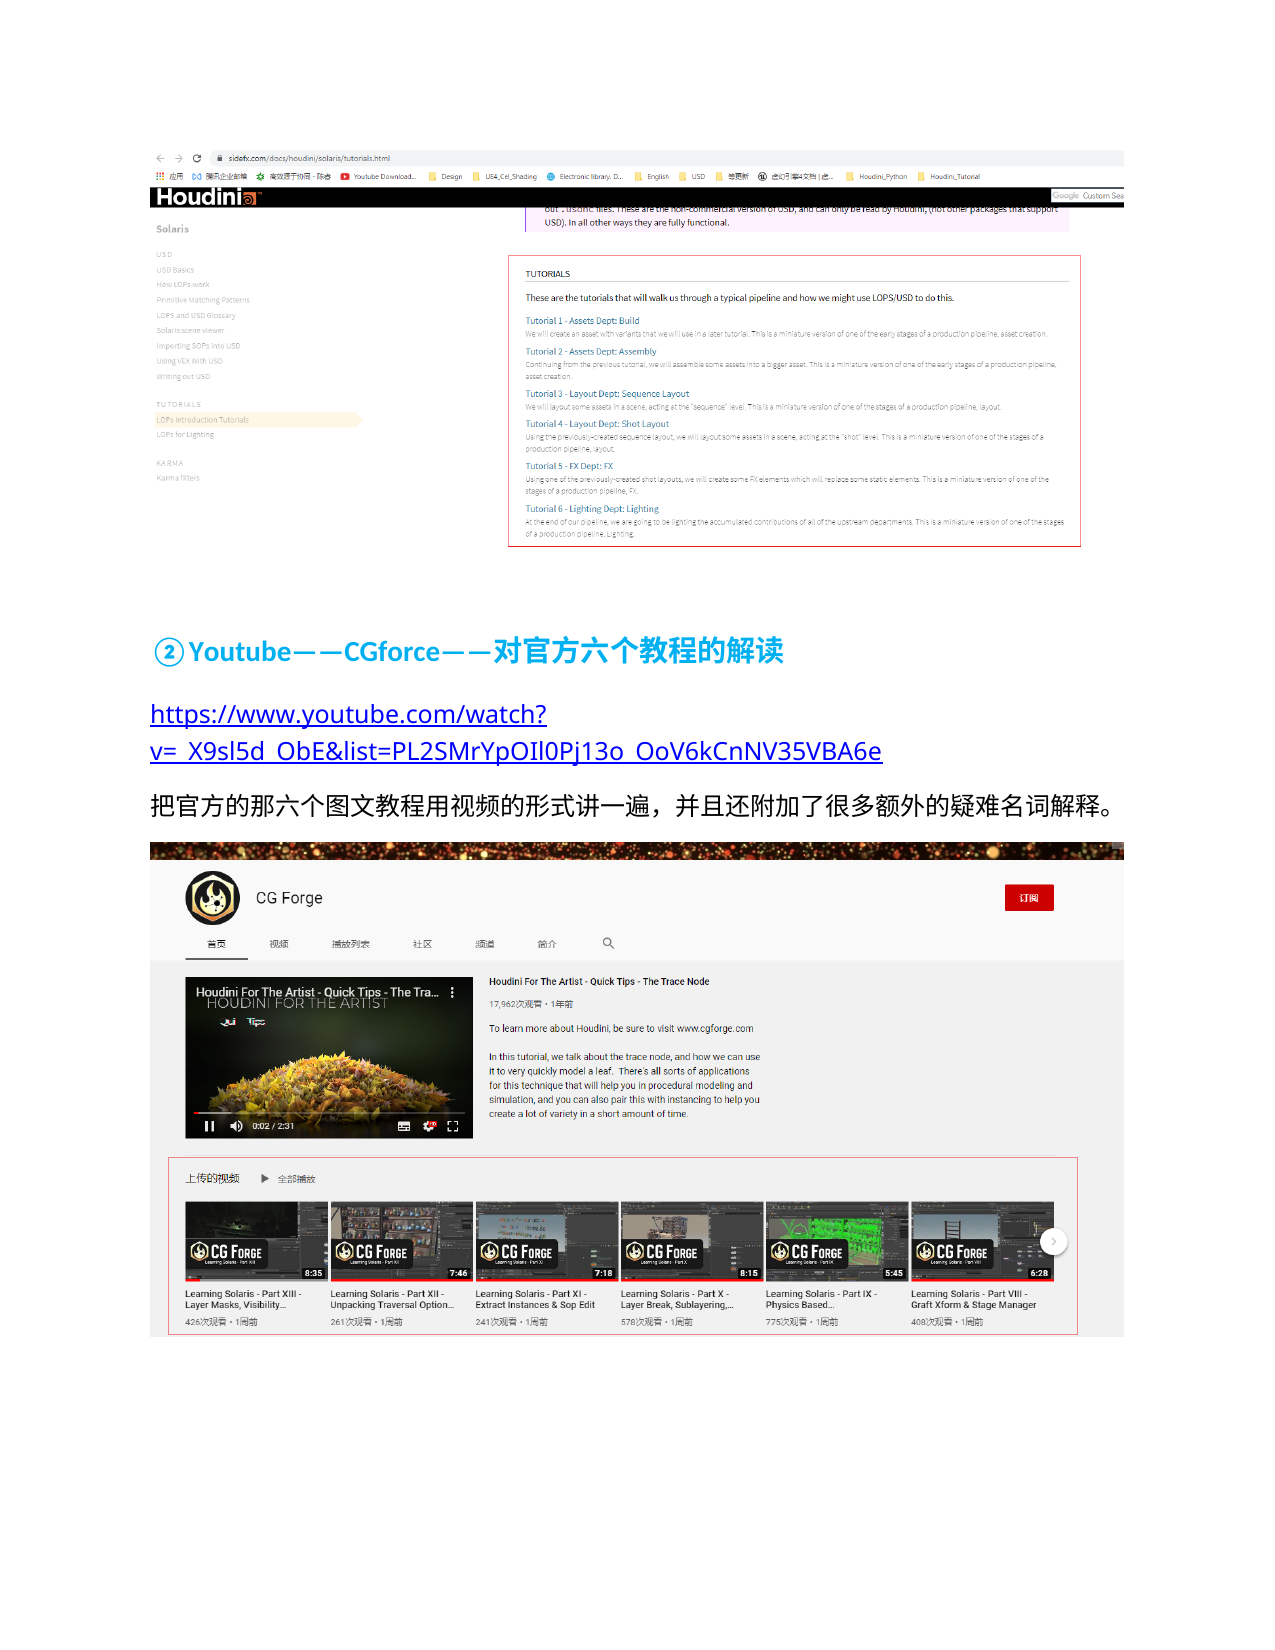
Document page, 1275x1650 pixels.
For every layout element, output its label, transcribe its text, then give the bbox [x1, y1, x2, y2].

picture [150, 842, 1124, 1337]
picture [150, 150, 1124, 551]
subtitle ②Youtube——CGforce——对官方六个教程的解读 [150, 627, 1125, 669]
text https://www.youtube.com/watch?v=_X9sl5d_ObE&list=PL2SMrYpOIl0Pj13o_OoV6kCnNV35VBA6e [150, 696, 1125, 767]
text 把官方的那六个图文教程用视频的形式讲一遍，并且还附加了很多额外的疑难名词解释。 [150, 787, 1125, 823]
